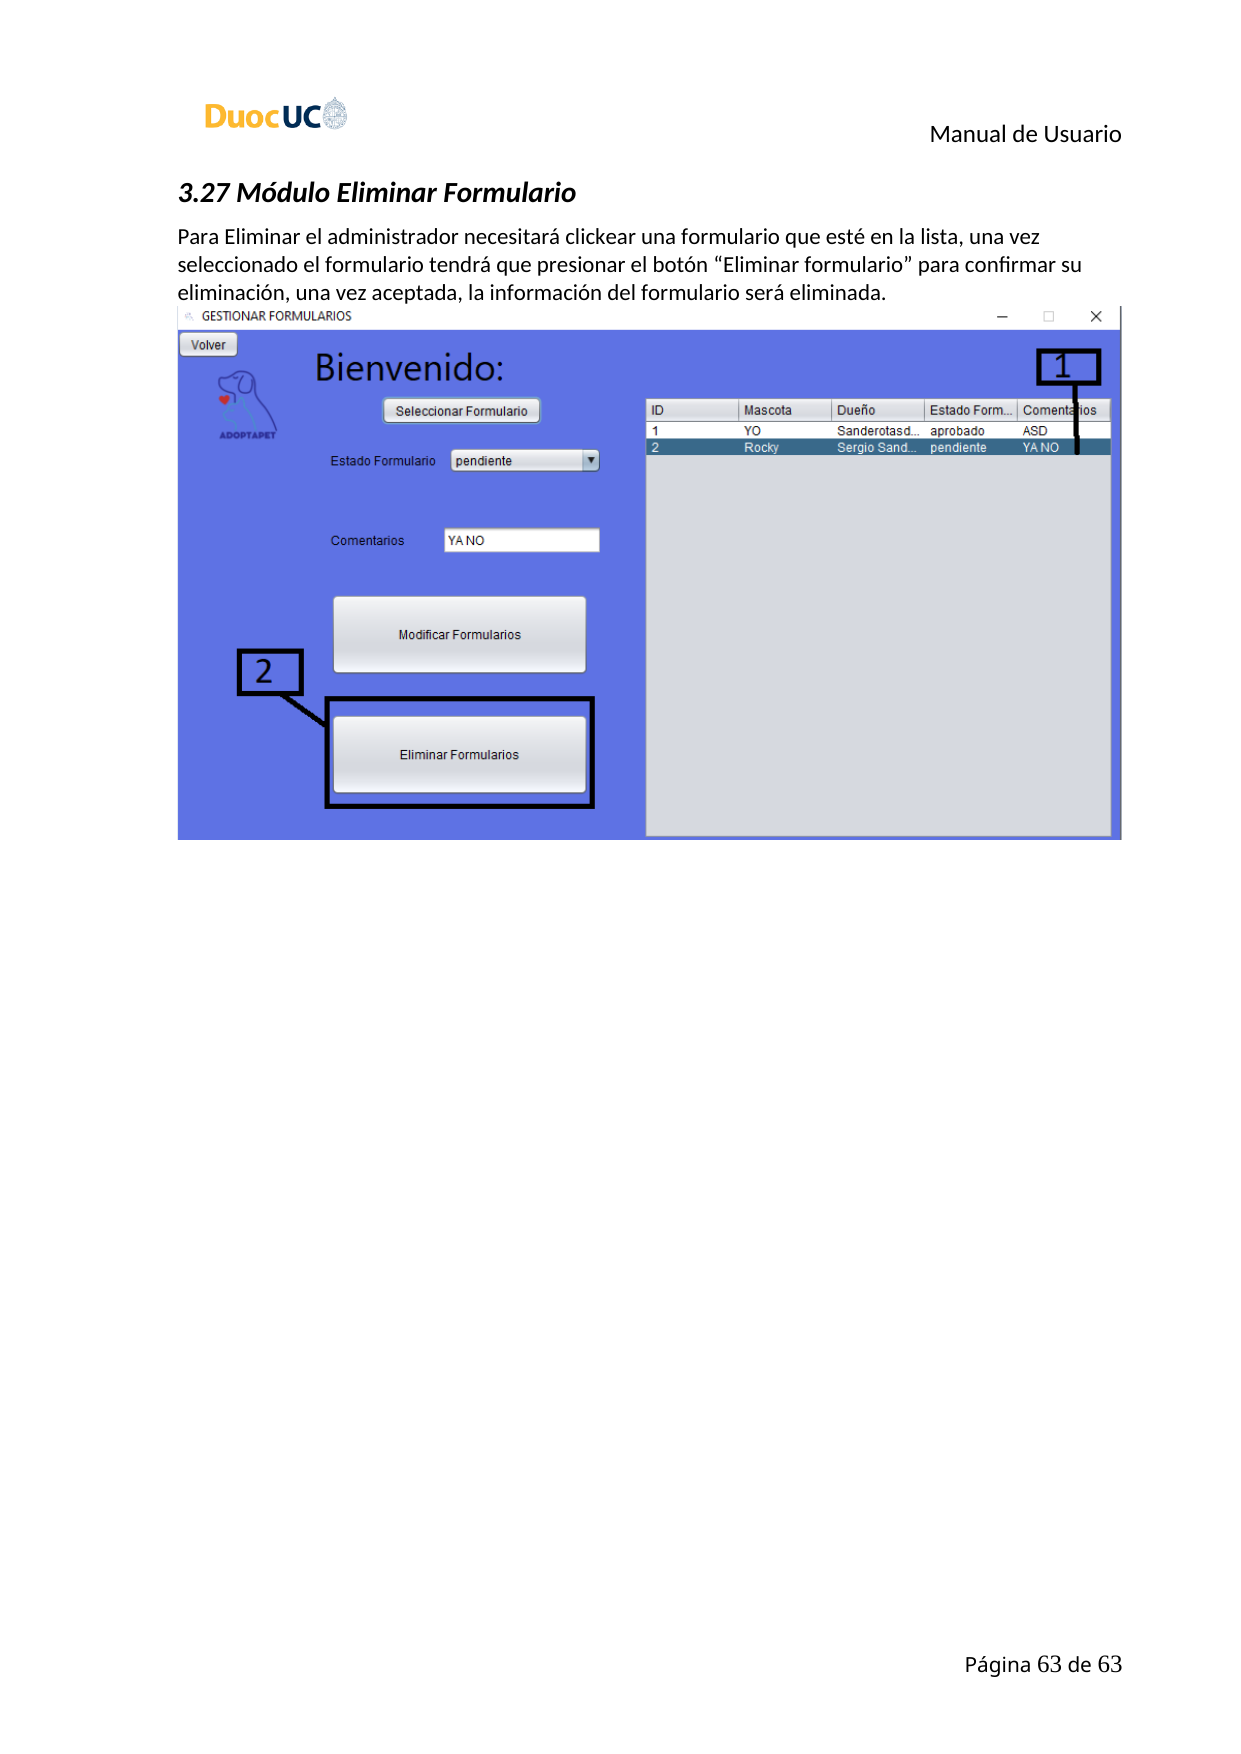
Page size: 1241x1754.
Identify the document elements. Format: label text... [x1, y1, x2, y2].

picture [198, 93, 352, 132]
subtitle 3.27 Módulo Eliminar Formulario [177, 174, 1122, 209]
text Para Eliminar el administrador necesitará clickear una formulario que esté en la lista, una vez seleccionado el formulario tendrá que presionar el botón “Eliminar formulario” para confirmar su eliminación, una vez aceptada, la información del formulario será eliminada. [177, 222, 1122, 306]
picture [177, 306, 1122, 840]
